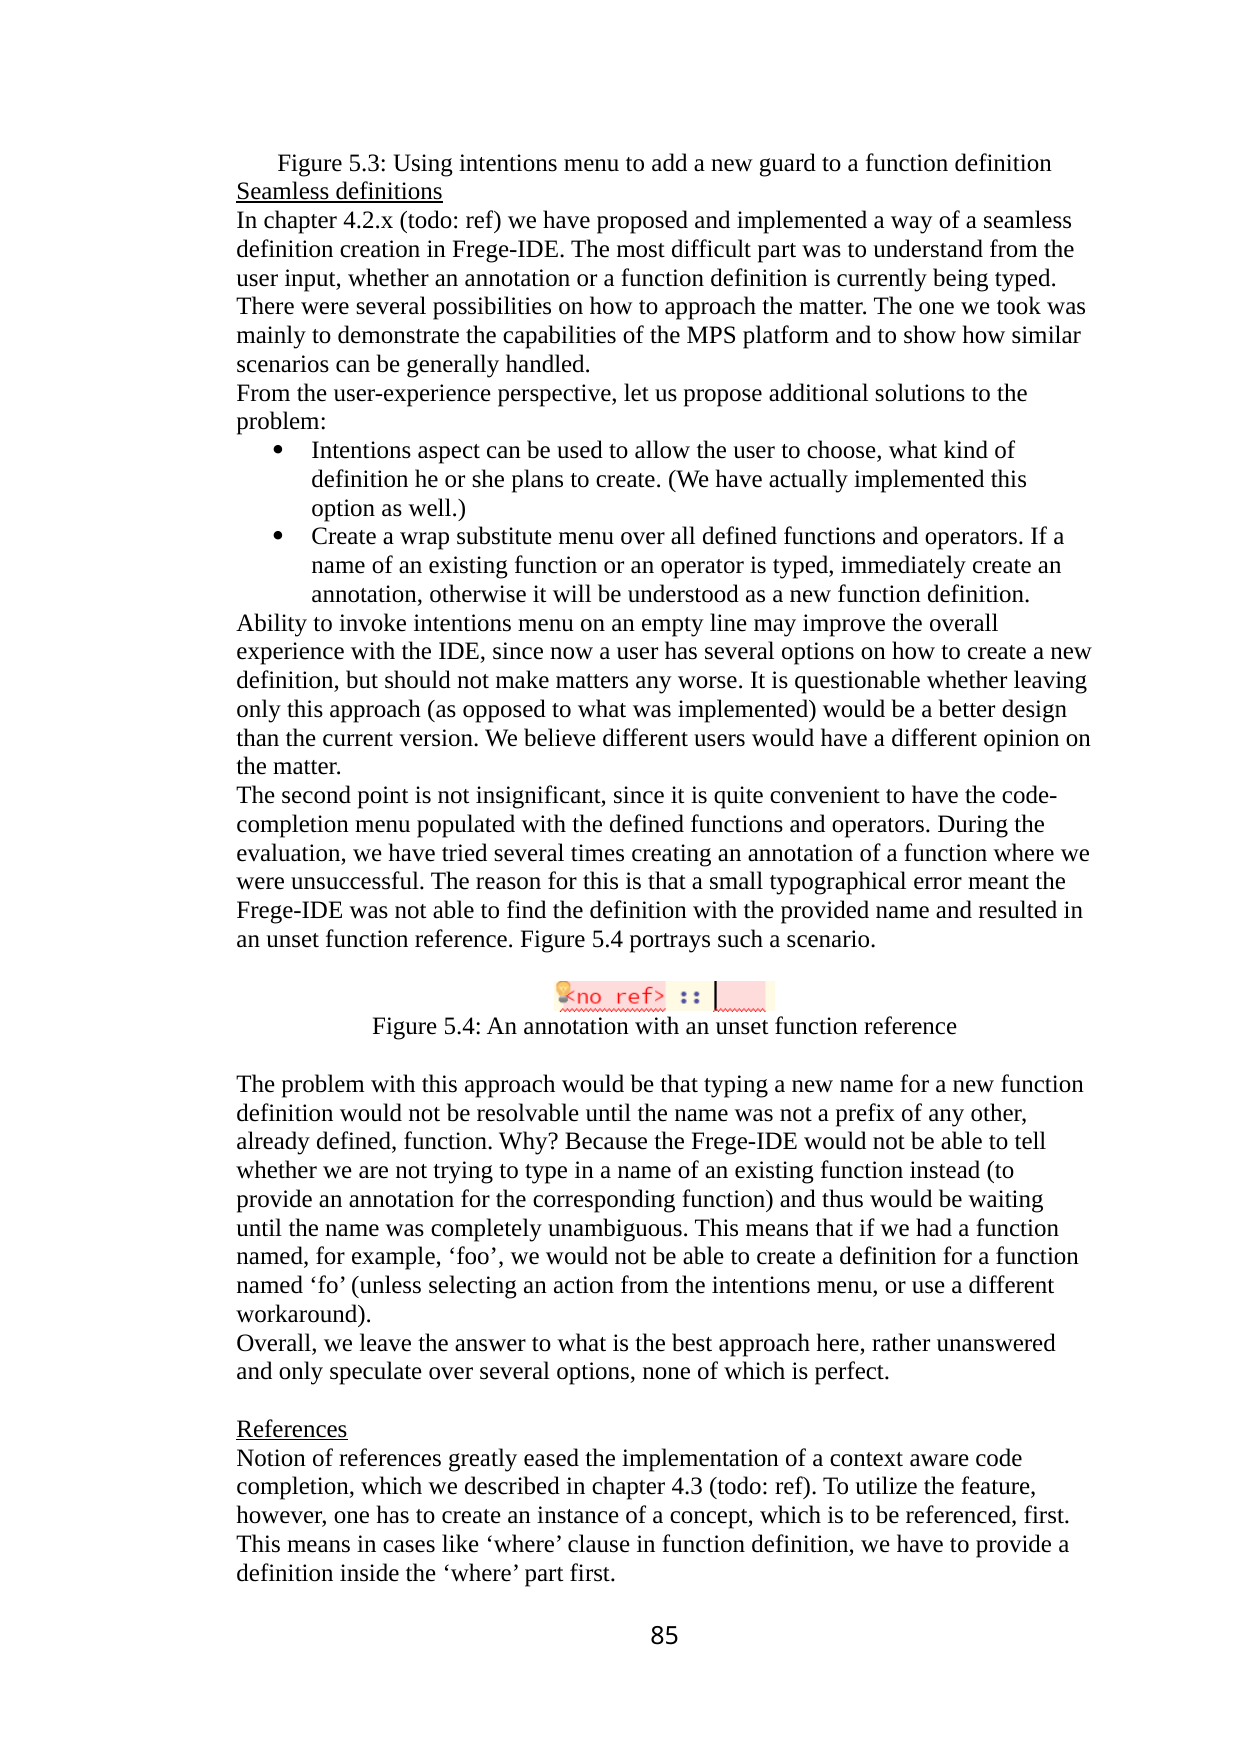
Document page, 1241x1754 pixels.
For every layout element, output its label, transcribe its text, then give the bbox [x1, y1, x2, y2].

text References [236, 1414, 1092, 1443]
list Create a wrap substitute menu over all defined functions and operators. If a name of an existing function or an operator is typed, immediately create an annotation, otherwise it will be understood as a new function definition. [274, 521, 1092, 608]
text The problem with this approach would be that typing a new name for a new function definition would not be resolvable until the name was not a prefix of any other, already defined, function. Why? Because the Frege-IDE would not be able to tell whether we are not trying to type in a name of an existing function instead (to provide an annotation for the corresponding function) and thus would be waiting until the name was completely unambiguous. This means that if we had a function named, for example, ‘foo’, we would not be able to create a definition for a function named ‘fo’ (unless selecting an action from the intentions menu, or use a different workaround). [236, 1069, 1092, 1328]
text In chapter 4.2.x (todo: ref) we have proposed and implemented a way of a seamless definition creation in Frege-IDE. The most difficult part was to understand from the user input, whether an annotation or a function definition is currently being typed. There were several possibilities on how to approach the matter. The one we took was mainly to demonstrate the capabilities of the MPS platform and to show how similar scenarios can be generally handled. [236, 205, 1092, 378]
picture [553, 981, 775, 1012]
list Intentions aspect can be used to allow the user to choose, what kind of definition he or she plans to create. (We have actually implemented this option as well.) [274, 435, 1092, 521]
text Notion of references greatly eased the implementation of a context aware code completion, which we described in chapter 4.3 (todo: ref). To utilize the feature, however, one has to create an instance of a concept, which is to be referenced, first. This means in cases like ‘where’ clause in function definition, we have to provide a definition inside the ‘where’ part first. [236, 1443, 1092, 1586]
text Figure 5.4: An annotation with an unset function reference [236, 1011, 1092, 1040]
text From the user-experience perspective, let us propose additional solutions to the problem: [236, 378, 1092, 435]
text Seamless definitions [236, 176, 1092, 205]
text The second point is not insignificant, since it is quite convenient to have the code-completion menu populated with the defined functions and operators. During the evaluation, we have tried several times creating an annotation of a function where we were unsuccessful. The reason for this is that a small typographical error meant the Frege-IDE was not able to find the definition with the provided name and resulted in an unset function reference. Figure 5.4 portrays such a scenario. [236, 780, 1092, 953]
text Ability to invoke intentions menu on an empty line may improve the overall experience with the IDE, since now a user has several options on how to create a new definition, but should not make matters any worse. It is questionable whether leaving only this approach (as opposed to what was implemented) would be a better design than the current version. We believe different users would have a different opinion on the matter. [236, 608, 1092, 780]
text Overall, we leave the answer to what is the best approach here, rather unanswered and only speculate over several options, none of which is perfect. [236, 1328, 1092, 1385]
text Figure 5.3: Using intentions menu to add a new guard to a function definition [236, 148, 1092, 176]
